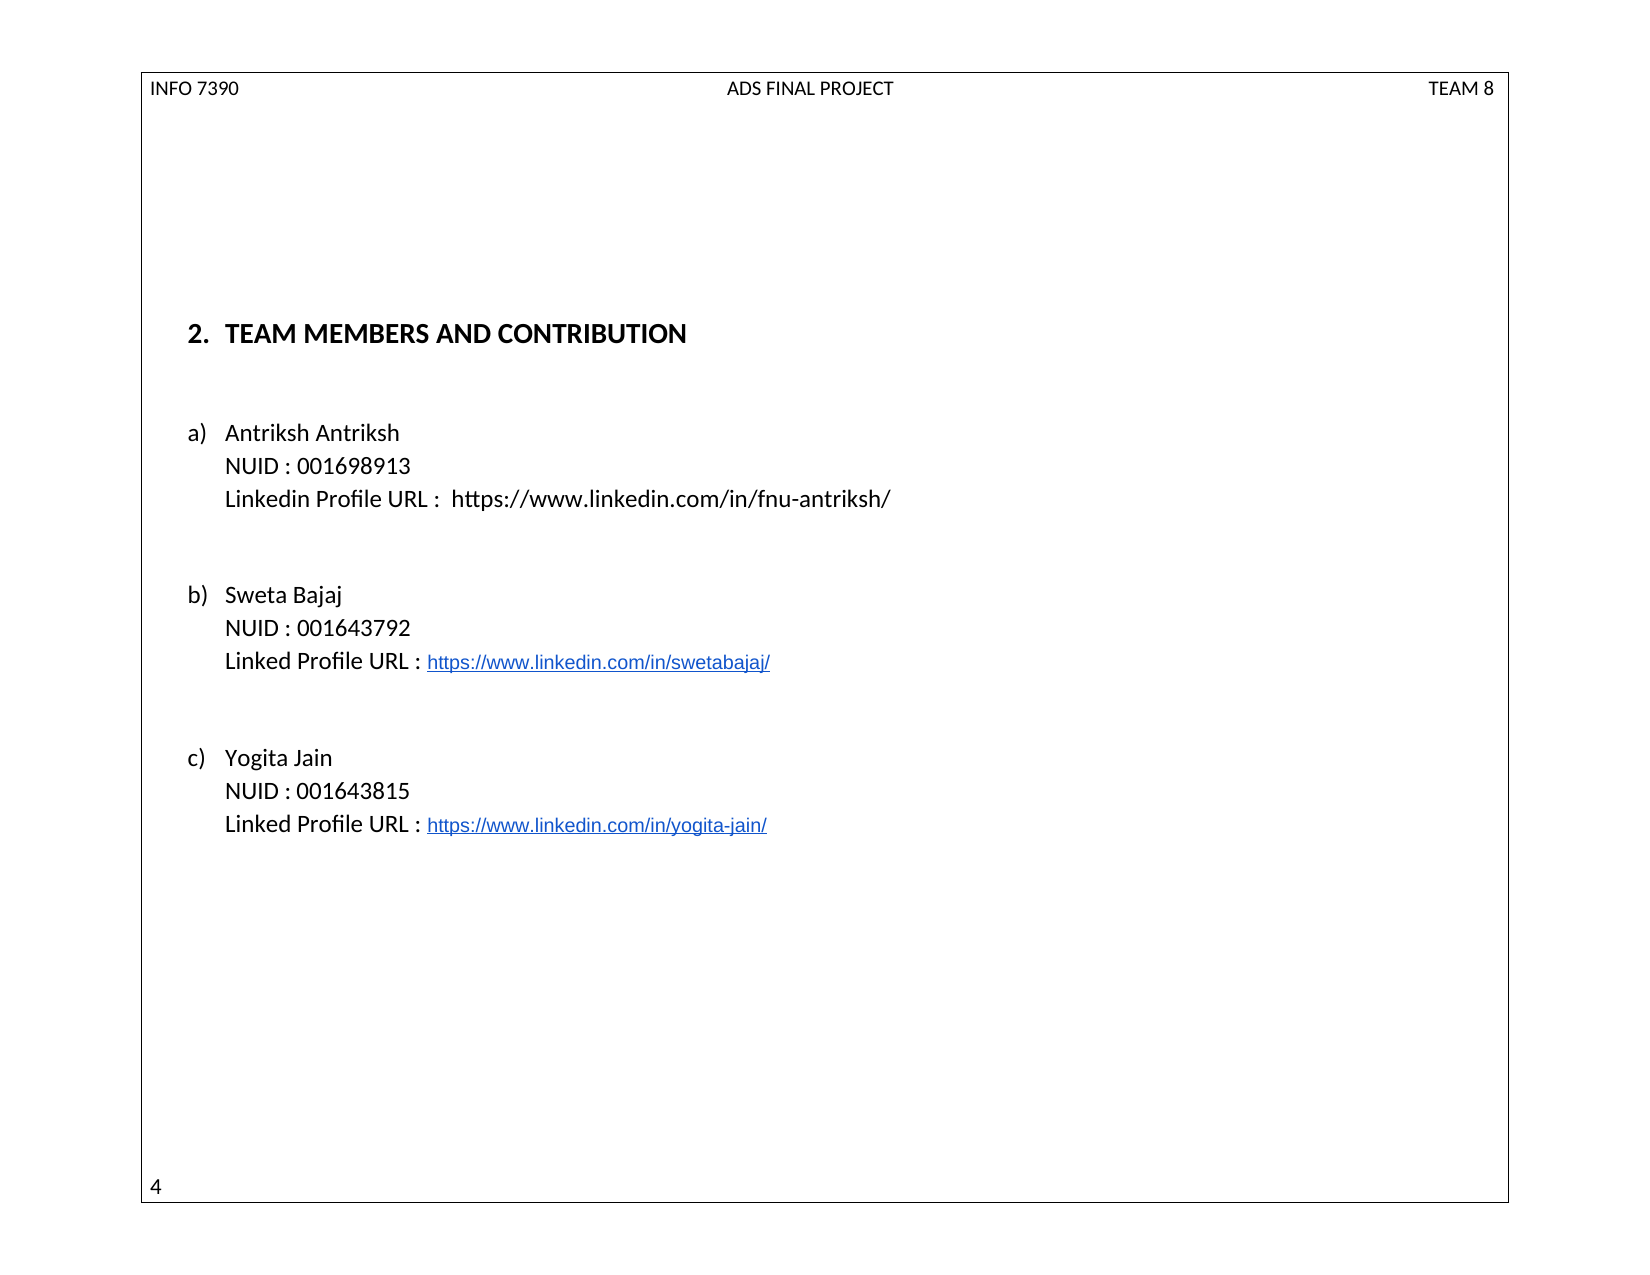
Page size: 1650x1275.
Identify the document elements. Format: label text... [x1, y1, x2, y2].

list Sweta Bajaj [187, 579, 1500, 610]
list Antriksh Antriksh [187, 417, 1500, 448]
list Linked Profile URL : https://www.linkedin.com/in/yogita-jain/ [225, 808, 1500, 838]
list NUID : 001643815 [225, 775, 1500, 805]
list TEAM MEMBERS AND CONTRIBUTION [187, 315, 1500, 351]
list Linkedin Profile URL : https://www.linkedin.com/in/fnu-antriksh/ [225, 483, 1500, 514]
list NUID : 001698913 [225, 450, 1500, 481]
list Yogita Jain [187, 742, 1500, 772]
list NUID : 001643792 [225, 612, 1500, 643]
list Linked Profile URL : https://www.linkedin.com/in/swetabajaj/ [225, 645, 1500, 676]
